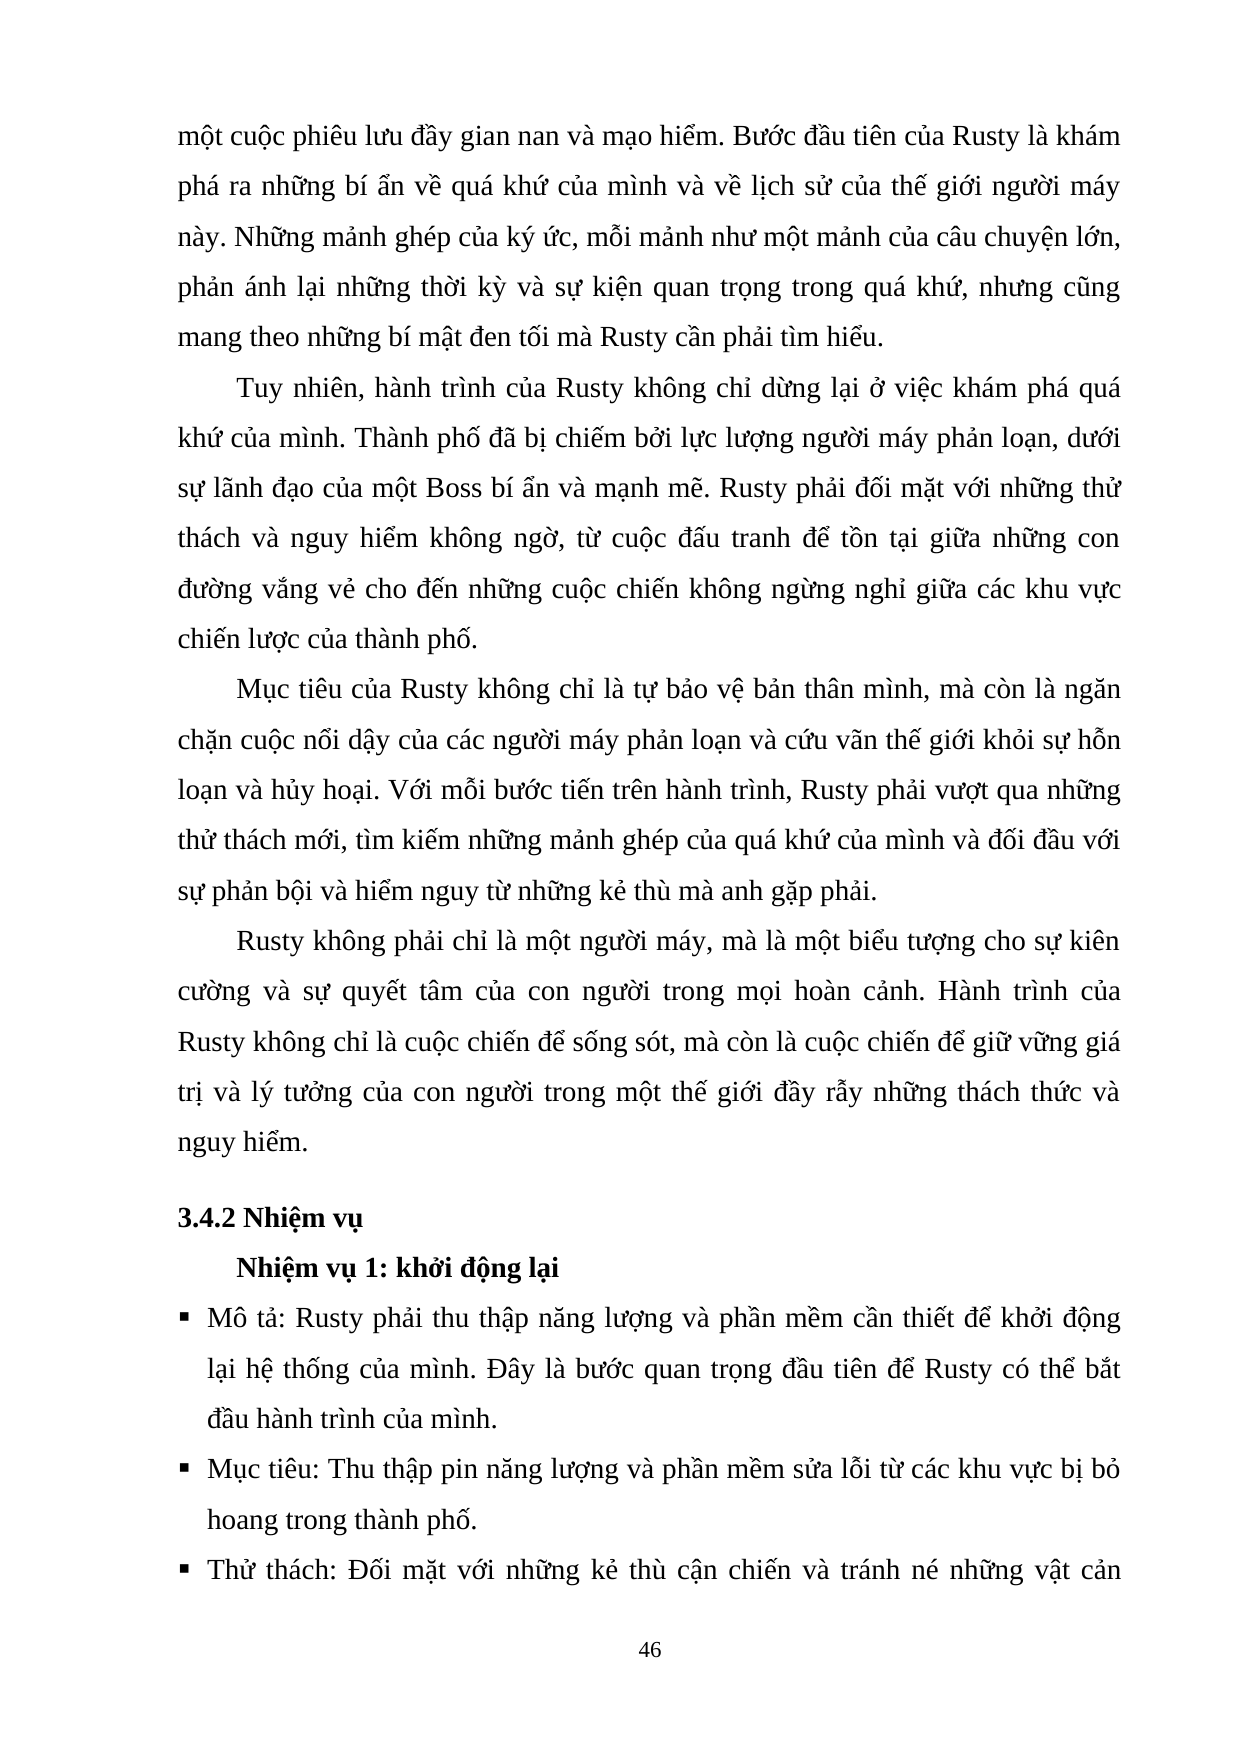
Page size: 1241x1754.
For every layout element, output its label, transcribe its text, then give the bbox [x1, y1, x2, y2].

subtitle 3.4.2 Nhiệm vụ [177, 1200, 1122, 1233]
list Mục tiêu: Thu thập pin năng lượng và phần mềm sửa lỗi từ các khu vực bị bỏ hoang trong thành phố. [177, 1451, 1122, 1535]
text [177, 118, 1122, 353]
text Tuy nhiên, hành trình của Rusty không chỉ dừng lại ở việc khám phá quá khứ của mình. Thành phố đã bị chiếm bởi lực lượng người máy phản loạn, dưới sự lãnh đạo của một Boss bí ẩn và mạnh mẽ. Rusty phải đối mặt với những thử thách và nguy hiểm không ngờ, từ cuộc đấu tranh để tồn tại giữa những con đường vắng vẻ cho đến những cuộc chiến không ngừng nghỉ giữa các khu vực chiến lược của thành phố. [177, 370, 1122, 655]
text Rusty không phải chỉ là một người máy, mà là một biểu tượng cho sự kiên cường và sự quyết tâm của con người trong mọi hoàn cảnh. Hành trình của Rusty không chỉ là cuộc chiến để sống sót, mà còn là cuộc chiến để giữ vững giá trị và lý tưởng của con người trong một thế giới đầy rẫy những thách thức và nguy hiểm. [177, 923, 1122, 1158]
text Nhiệm vụ 1: khởi động lại [177, 1250, 1122, 1283]
text Mục tiêu của Rusty không chỉ là tự bảo vệ bản thân mình, mà còn là ngăn chặn cuộc nổi dậy của các người máy phản loạn và cứu vãn thế giới khỏi sự hỗn loạn và hủy hoại. Với mỗi bước tiến trên hành trình, Rusty phải vượt qua những thử thách mới, tìm kiếm những mảnh ghép của quá khứ của mình và đối đầu với sự phản bội và hiểm nguy từ những kẻ thù mà anh gặp phải. [177, 672, 1122, 906]
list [177, 1552, 1122, 1586]
list Mô tả: Rusty phải thu thập năng lượng và phần mềm cần thiết để khởi động lại hệ thống của mình. Đây là bước quan trọng đầu tiên để Rusty có thể bắt đầu hành trình của mình. [177, 1300, 1122, 1434]
